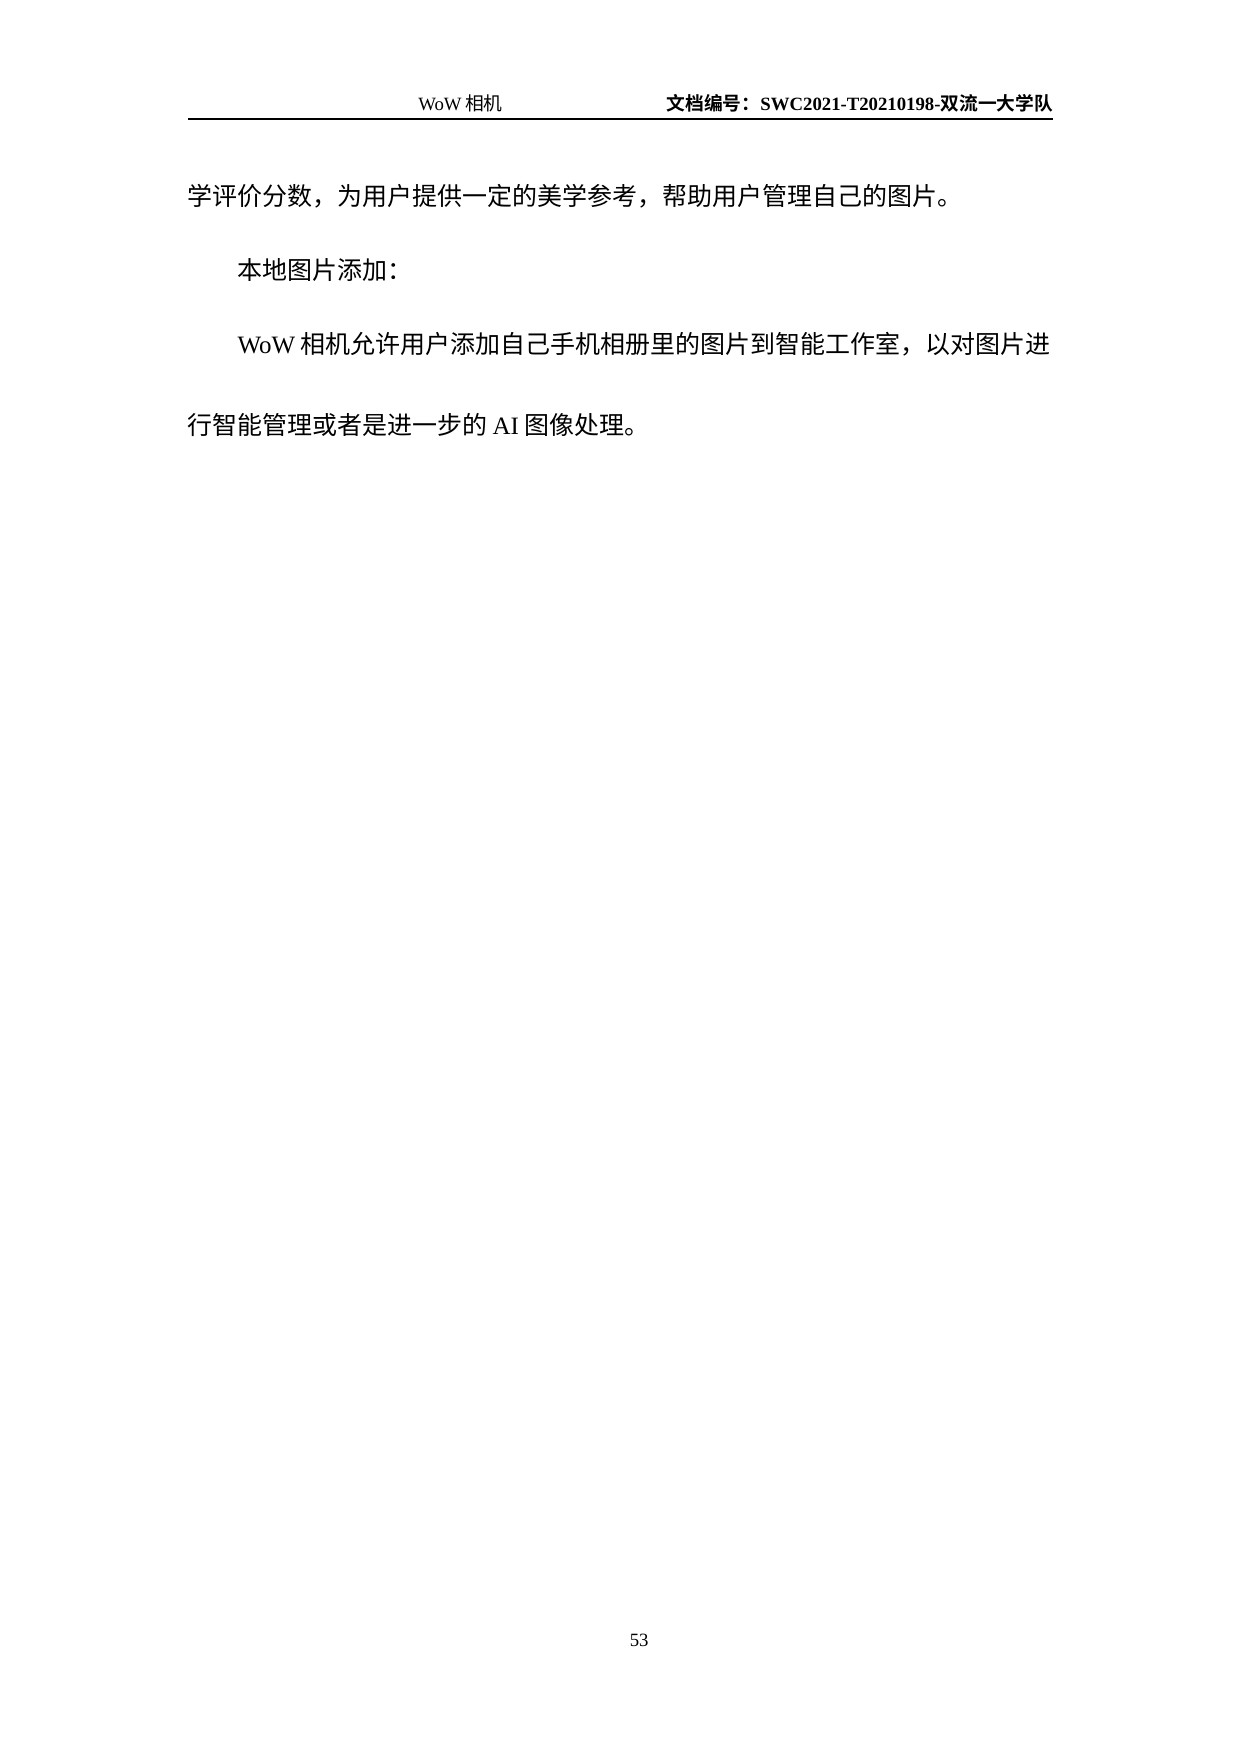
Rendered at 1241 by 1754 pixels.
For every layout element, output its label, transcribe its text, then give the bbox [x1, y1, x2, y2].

text 本地图片添加： [187, 236, 1053, 301]
text WoW相机允许用户添加自己手机相册里的图片到智能工作室，以对图片进行智能管理或者是进一步的AI图像处理。 [187, 310, 1053, 456]
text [187, 162, 1053, 227]
